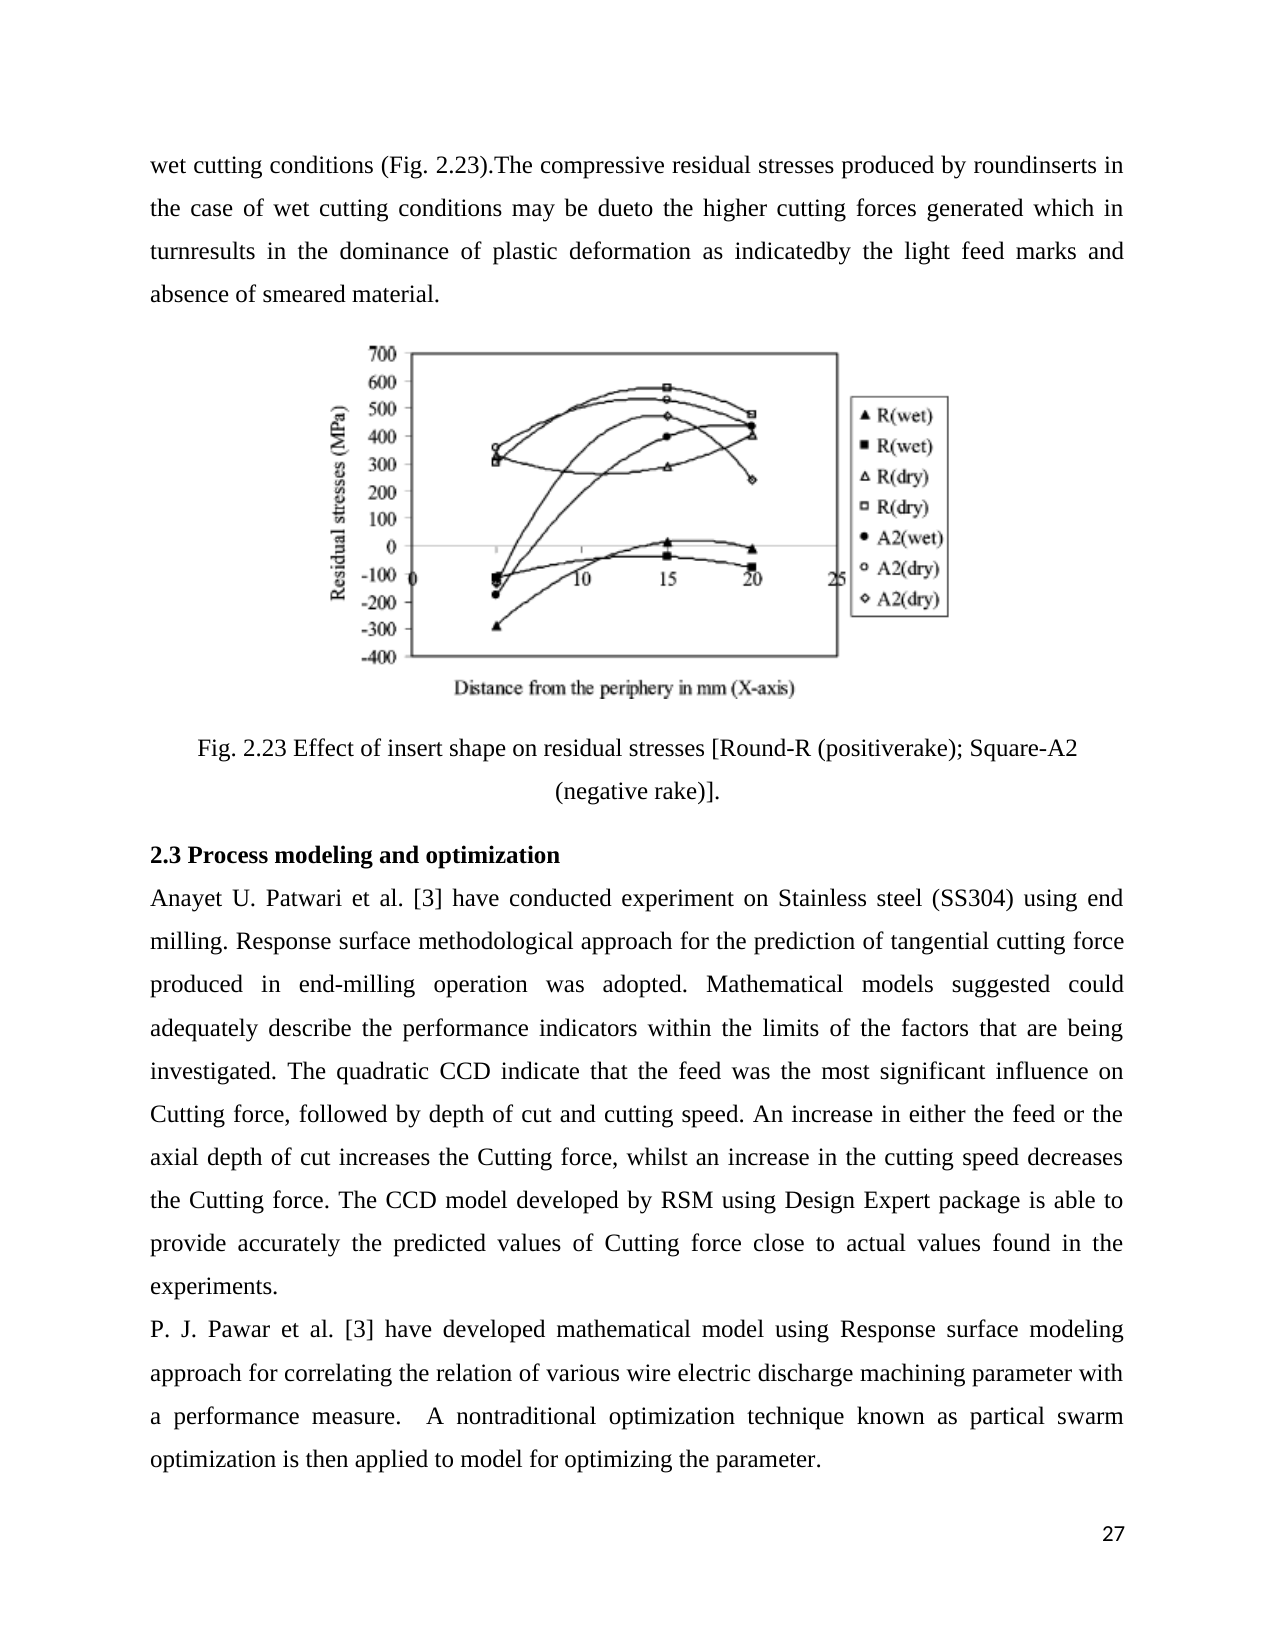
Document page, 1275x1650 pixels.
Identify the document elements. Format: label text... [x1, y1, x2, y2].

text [150, 150, 1125, 308]
text Fig. 2.23 Effect of insert shape on residual stresses [Round-R (positiverake); Square-A2 (negative rake)]. [150, 733, 1125, 805]
text 2.3 Process modeling and optimization [150, 840, 1125, 869]
picture [312, 343, 963, 699]
text P. J. Pawar et al. [3] have developed mathematical model using Response surface modeling approach for correlating the relation of various wire electric discharge machining parameter with a performance measure. A nontraditional optimization technique known as partical swarm optimization is then applied to model for optimizing the parameter. [150, 1314, 1125, 1473]
text Anayet U. Patwari et al. [3] have conducted experiment on Stainless steel (SS304) using end milling. Response surface methodological approach for the prediction of tangential cutting force produced in end-milling operation was adopted. Mathematical models suggested could adequately describe the performance indicators within the limits of the factors that are being investigated. The quadratic CCD indicate that the feed was the most significant influence on Cutting force, followed by depth of cut and cutting speed. An increase in either the feed or the axial depth of cut increases the Cutting force, whilst an increase in the cutting speed decreases the Cutting force. The CCD model developed by RSM using Design Expert package is able to provide accurately the predicted values of Cutting force close to actual values found in the experiments. [150, 883, 1125, 1300]
